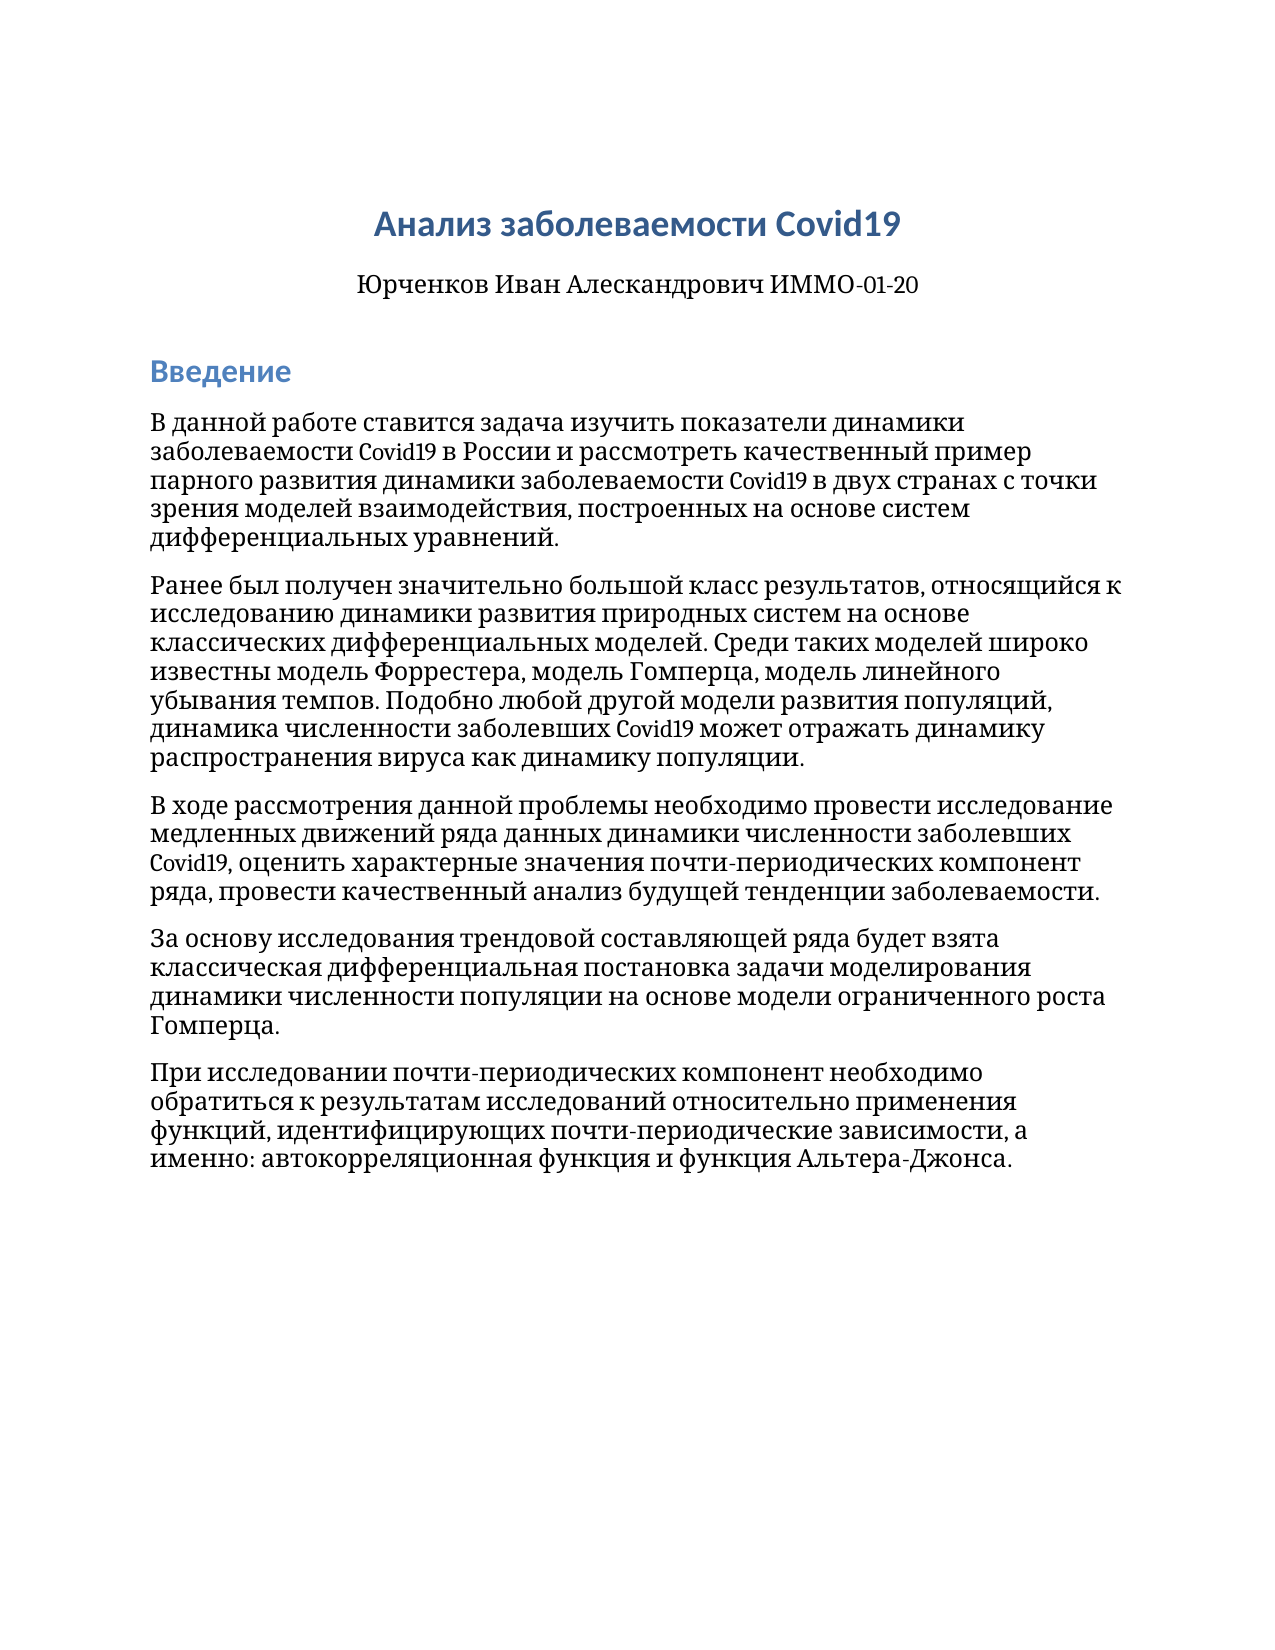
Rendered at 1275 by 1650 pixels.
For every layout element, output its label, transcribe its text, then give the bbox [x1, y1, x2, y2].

text При исследовании почти-периодических компонент необходимо обратиться к результатам исследований относительно применения функций, идентифицирующих почти-периодические зависимости, а именно: автокорреляционная функция и функция Альтера-Джонса. [150, 1059, 1125, 1174]
subtitle Введение [150, 349, 1125, 390]
text В ходе рассмотрения данной проблемы необходимо провести исследование медленных движений ряда данных динамики численности заболевших Covid19, оценить характерные значения почти-периодических компонент ряда, провести качественный анализ будущей тенденции заболеваемости. [150, 792, 1125, 907]
text За основу исследования трендовой составляющей ряда будет взята классическая дифференциальная постановка задачи моделирования динамики численности популяции на основе модели ограниченного роста Гомперца. [150, 925, 1125, 1040]
title Анализ заболеваемости Covid19 [150, 200, 1125, 246]
text В данной работе ставится задача изучить показатели динамики заболеваемости Covid19 в России и рассмотреть качественный пример парного развития динамики заболеваемости Covid19 в двух странах с точки зрения моделей взаимодействия, построенных на основе систем дифференциальных уравнений. [150, 409, 1125, 553]
text Юрченков Иван Алескандрович ИММО-01-20 [150, 271, 1125, 299]
text Ранее был получен значительно большой класс результатов, относящийся к исследованию динамики развития природных систем на основе классических дифференциальных моделей. Среди таких моделей широко известны модель Форрестера, модель Гомперца, модель линейного убывания темпов. Подобно любой другой модели развития популяций, динамика численности заболевших Covid19 может отражать динамику распространения вируса как динамику популяции. [150, 572, 1125, 773]
